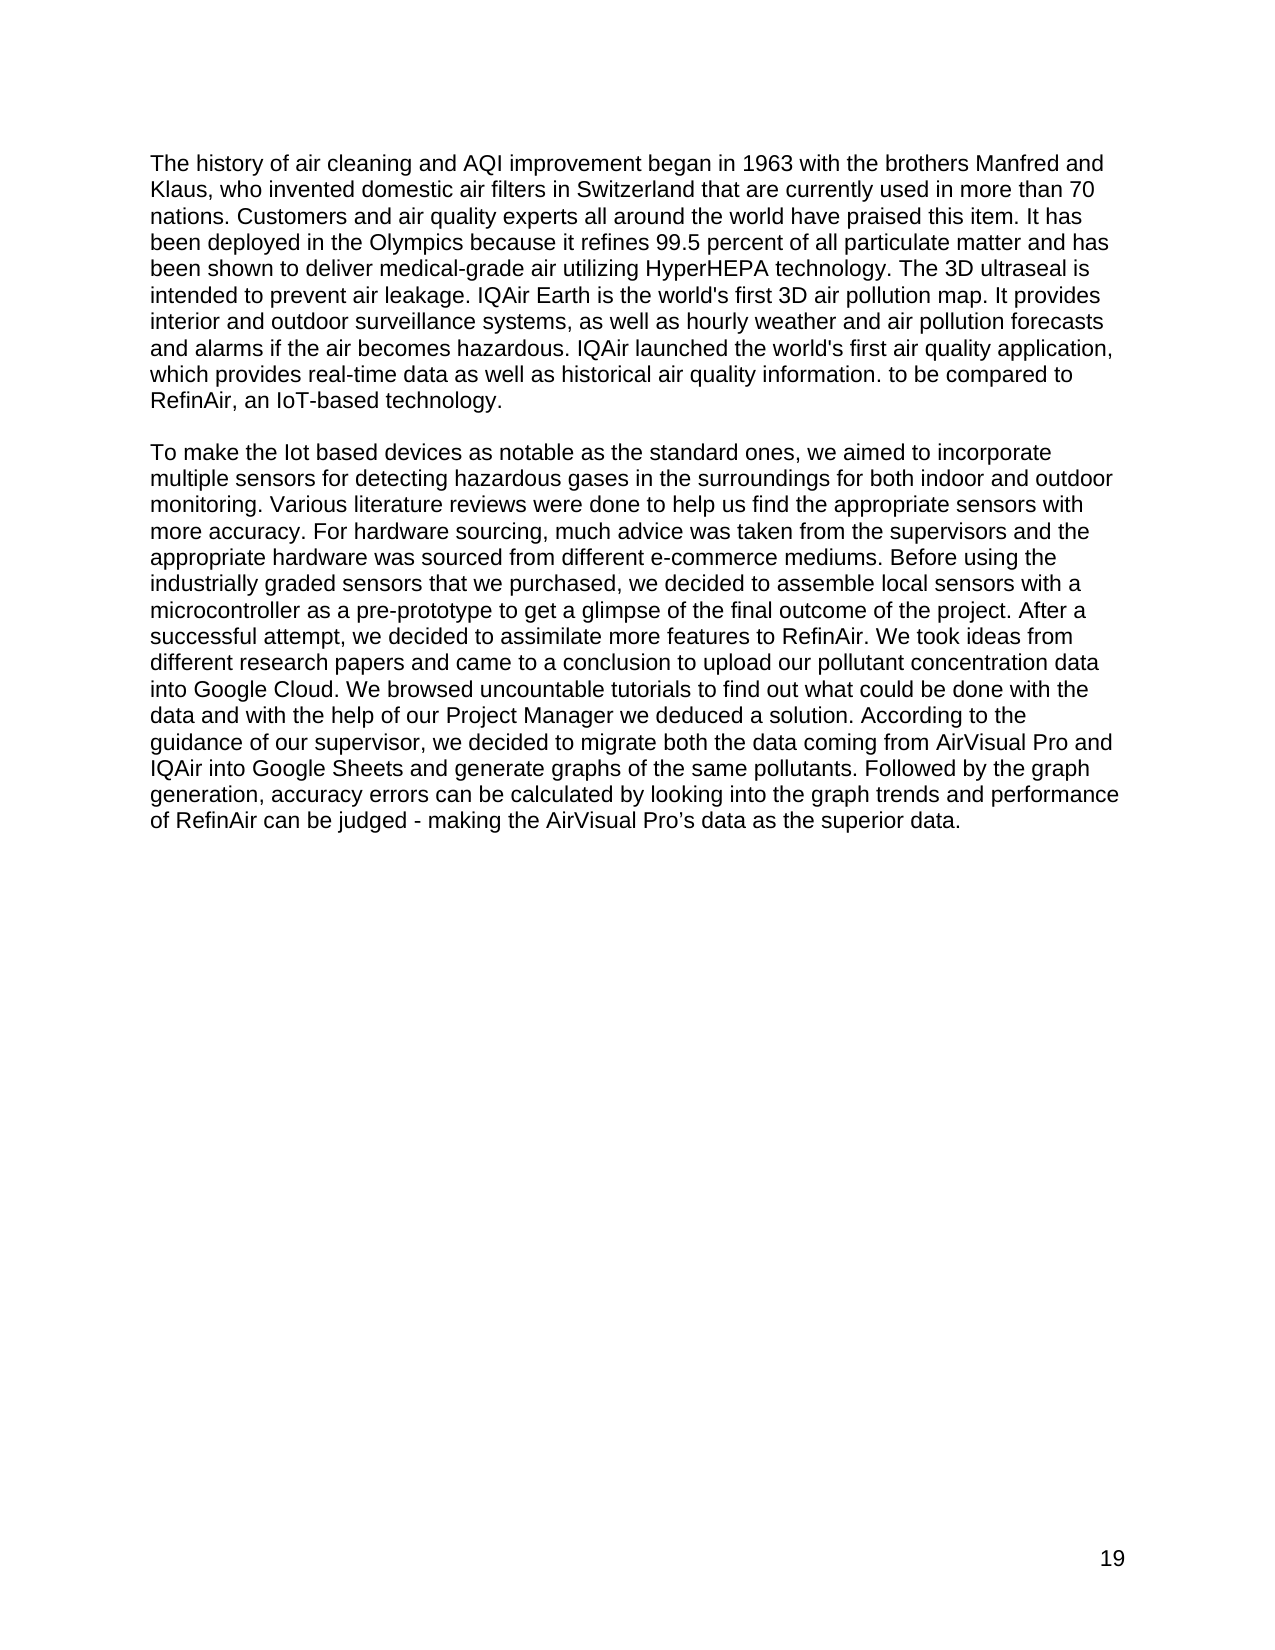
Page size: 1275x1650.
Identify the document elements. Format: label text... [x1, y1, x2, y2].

text The history of air cleaning and AQI improvement began in 1963 with the brothers Manfred and Klaus, who invented domestic air filters in Switzerland that are currently used in more than 70 nations. Customers and air quality experts all around the world have praised this item. It has been deployed in the Olympics because it refines 99.5 percent of all particulate matter and has been shown to deliver medical-grade air utilizing HyperHEPA technology. The 3D ultraseal is intended to prevent air leakage. IQAir Earth is the world's first 3D air pollution map. It provides interior and outdoor surveillance systems, as well as hourly weather and air pollution forecasts and alarms if the air becomes hazardous. IQAir launched the world's first air quality application, which provides real-time data as well as historical air quality information. to be compared to RefinAir, an IoT-based technology. [150, 150, 1125, 413]
text To make the Iot based devices as notable as the standard ones, we aimed to incorporate multiple sensors for detecting hazardous gases in the surroundings for both indoor and outdoor monitoring. Various literature reviews were done to help us find the appropriate sensors with more accuracy. For hardware sourcing, much advice was taken from the supervisors and the appropriate hardware was sourced from different e-commerce mediums. Before using the industrially graded sensors that we purchased, we decided to assemble local sensors with a microcontroller as a pre-prototype to get a glimpse of the final outcome of the project. After a successful attempt, we decided to assimilate more features to RefinAir. We took ideas from different research papers and came to a conclusion to upload our pollutant concentration data into Google Cloud. We browsed uncountable tutorials to find out what could be done with the data and with the help of our Project Manager we deduced a solution. According to the guidance of our supervisor, we decided to migrate both the data coming from AirVisual Pro and IQAir into Google Sheets and generate graphs of the same pollutants. Followed by the graph generation, accuracy errors can be calculated by looking into the graph trends and performance of RefinAir can be judged - making the AirVisual Pro’s data as the superior data. [150, 438, 1125, 834]
